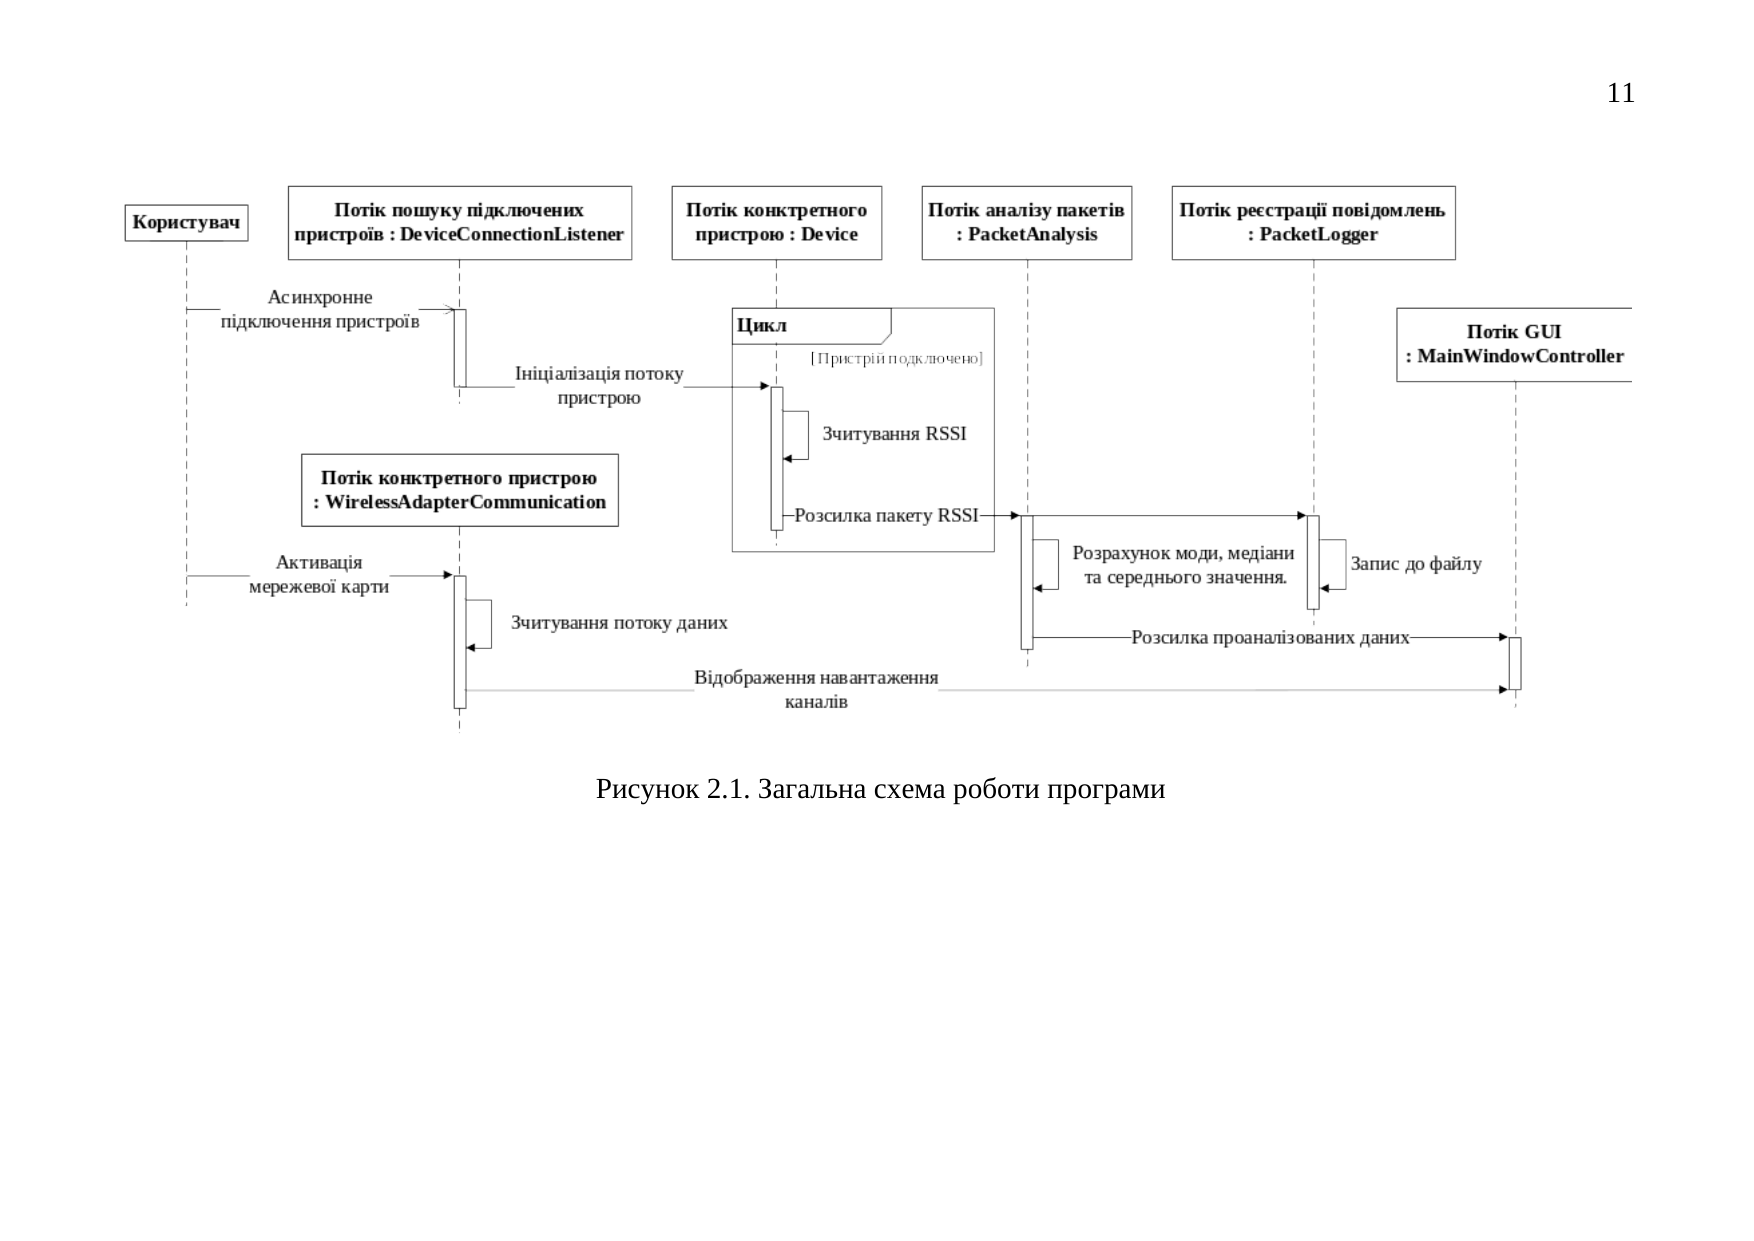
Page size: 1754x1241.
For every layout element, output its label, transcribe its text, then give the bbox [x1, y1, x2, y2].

text Загальна схема роботи програми [59, 771, 1635, 804]
